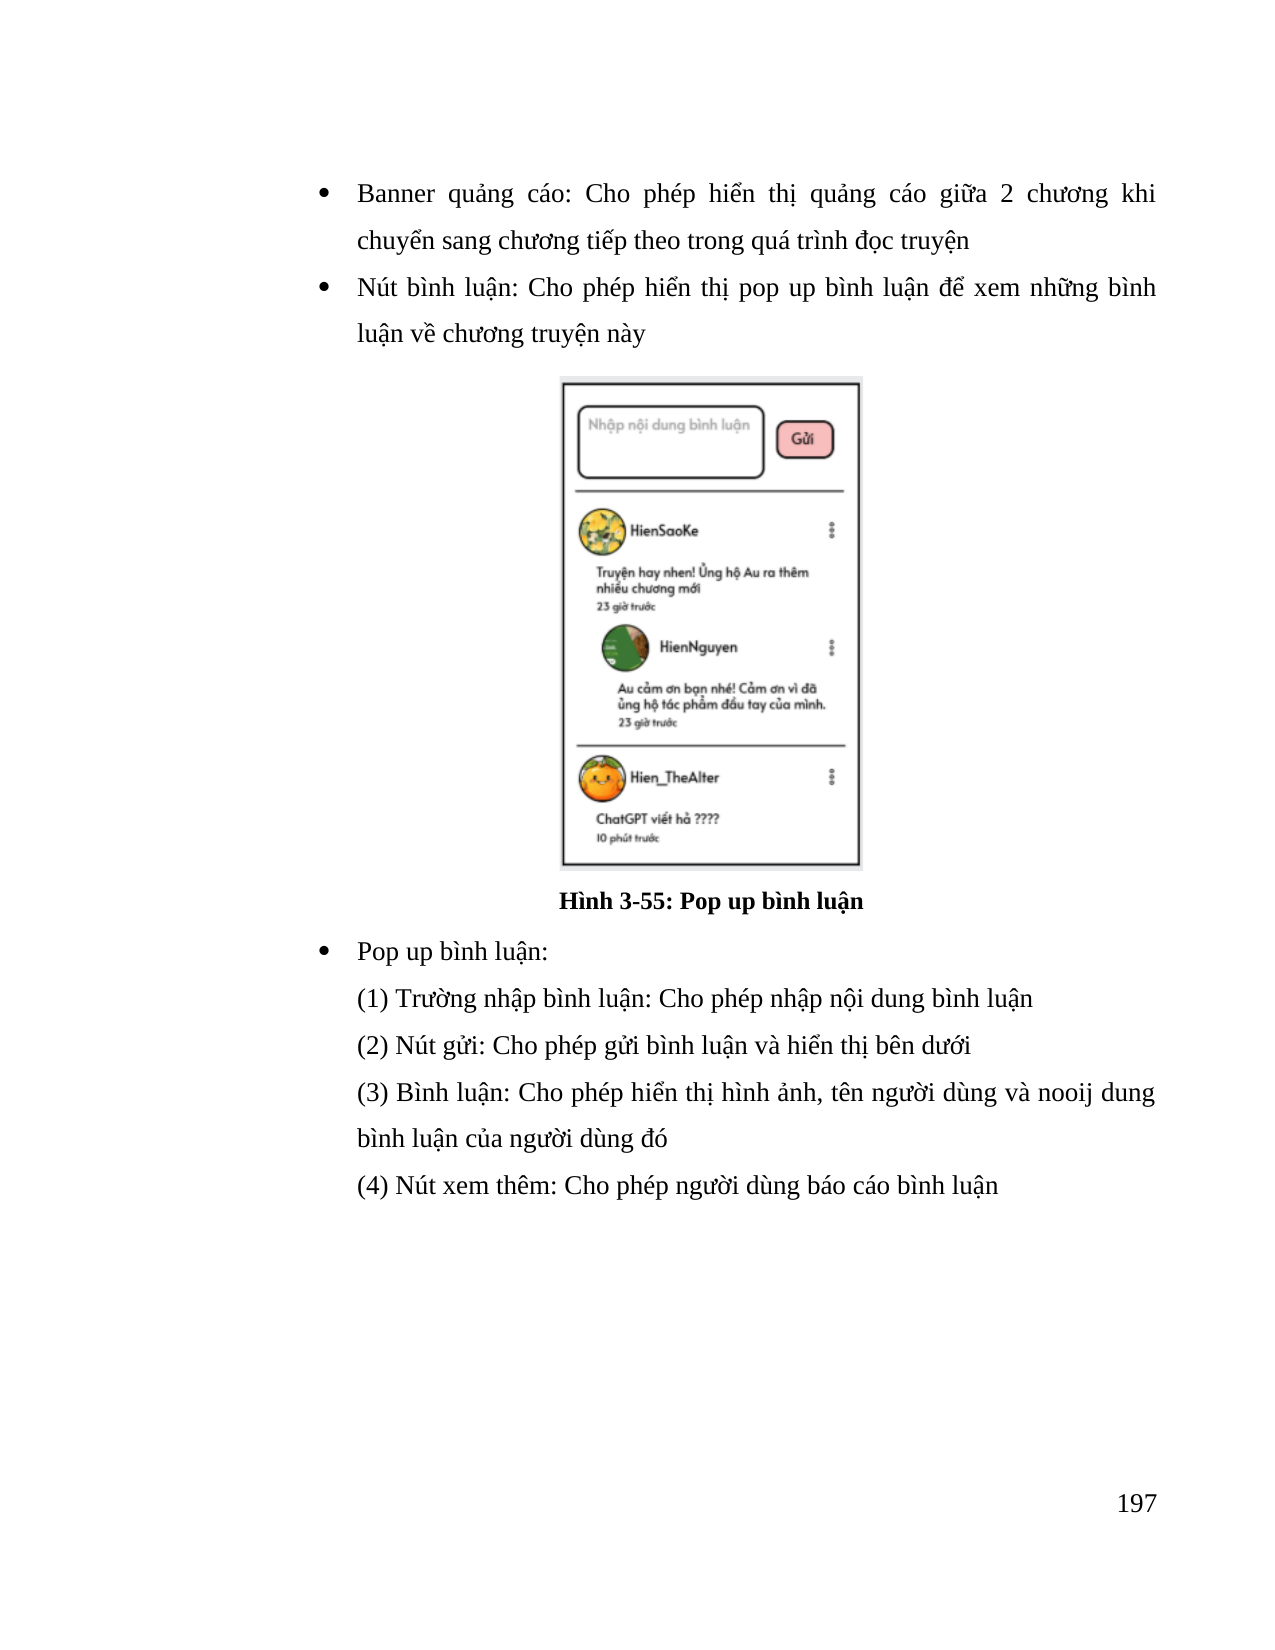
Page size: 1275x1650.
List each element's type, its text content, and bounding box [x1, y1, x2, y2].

list Nút bình luận: Cho phép hiển thị pop up bình luận để xem những bình luận về chương truyện này [319, 271, 1157, 348]
picture [559, 376, 864, 871]
list (2) Nút gửi: Cho phép gửi bình luận và hiển thị bên dưới [357, 1029, 1157, 1060]
list (3) Bình luận: Cho phép hiển thị hình ảnh, tên người dùng và nooij dung bình luận của người dùng đó [357, 1076, 1157, 1153]
list Banner quảng cáo: Cho phép hiển thị quảng cáo giữa 2 chương khi chuyển sang chương tiếp theo trong quá trình đọc truyện [319, 177, 1157, 255]
list Pop up bình luận: [319, 935, 1157, 967]
list (4) Nút xem thêm: Cho phép người dùng báo cáo bình luận [357, 1169, 1157, 1200]
list (1) Trường nhập bình luận: Cho phép nhập nội dung bình luận [357, 982, 1157, 1013]
